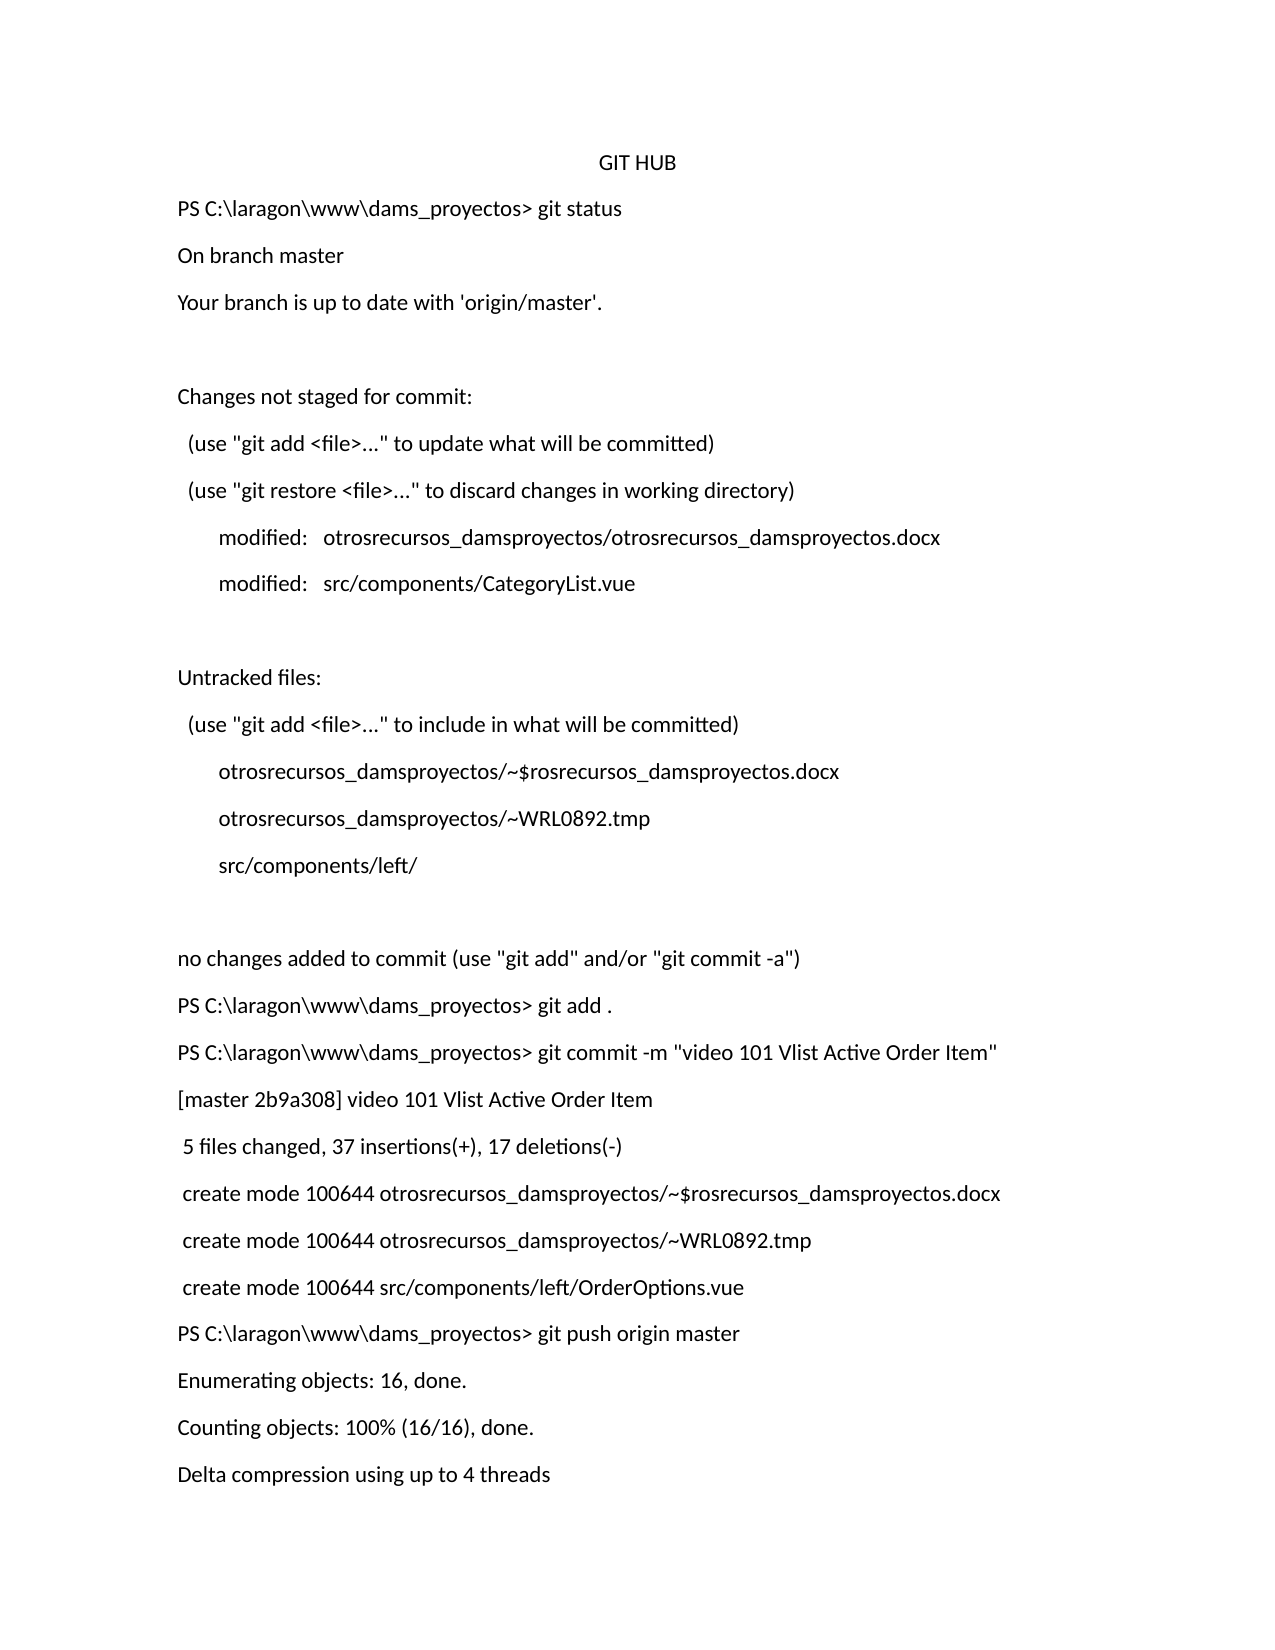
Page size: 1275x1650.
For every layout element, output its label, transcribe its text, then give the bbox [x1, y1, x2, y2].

text create mode 100644 otrosrecursos_damsproyectos/~WRL0892.tmp [177, 1226, 1098, 1254]
text (use "git add <file>..." to include in what will be committed) [177, 710, 1098, 738]
text PS C:\laragon\www\dams_proyectos> git status [177, 194, 1098, 222]
text Untracked files: [177, 663, 1098, 691]
text PS C:\laragon\www\dams_proyectos> git commit -m "video 101 Vlist Active Order Item" [177, 1038, 1098, 1066]
text PS C:\laragon\www\dams_proyectos> git push origin master [177, 1319, 1098, 1347]
text modified: otrosrecursos_damsproyectos/otrosrecursos_damsproyectos.docx [177, 523, 1098, 551]
text Delta compression using up to 4 threads [177, 1460, 1098, 1488]
text otrosrecursos_damsproyectos/~WRL0892.tmp [177, 804, 1098, 832]
text Counting objects: 100% (16/16), done. [177, 1413, 1098, 1441]
text (use "git restore <file>..." to discard changes in working directory) [177, 476, 1098, 504]
text GIT HUB [177, 148, 1098, 176]
text PS C:\laragon\www\dams_proyectos> git add . [177, 991, 1098, 1019]
text Enumerating objects: 16, done. [177, 1366, 1098, 1394]
text no changes added to commit (use "git add" and/or "git commit -a") [177, 944, 1098, 972]
text On branch master [177, 241, 1098, 269]
text create mode 100644 otrosrecursos_damsproyectos/~$rosrecursos_damsproyectos.docx [177, 1179, 1098, 1207]
text [master 2b9a308] video 101 Vlist Active Order Item [177, 1085, 1098, 1113]
text Your branch is up to date with 'origin/master'. [177, 288, 1098, 316]
text Changes not staged for commit: [177, 382, 1098, 410]
text 5 files changed, 37 insertions(+), 17 deletions(-) [177, 1132, 1098, 1160]
text otrosrecursos_damsproyectos/~$rosrecursos_damsproyectos.docx [177, 757, 1098, 785]
text modified: src/components/CategoryList.vue [177, 569, 1098, 597]
text src/components/left/ [177, 851, 1098, 879]
text create mode 100644 src/components/left/OrderOptions.vue [177, 1273, 1098, 1301]
text (use "git add <file>..." to update what will be committed) [177, 429, 1098, 457]
